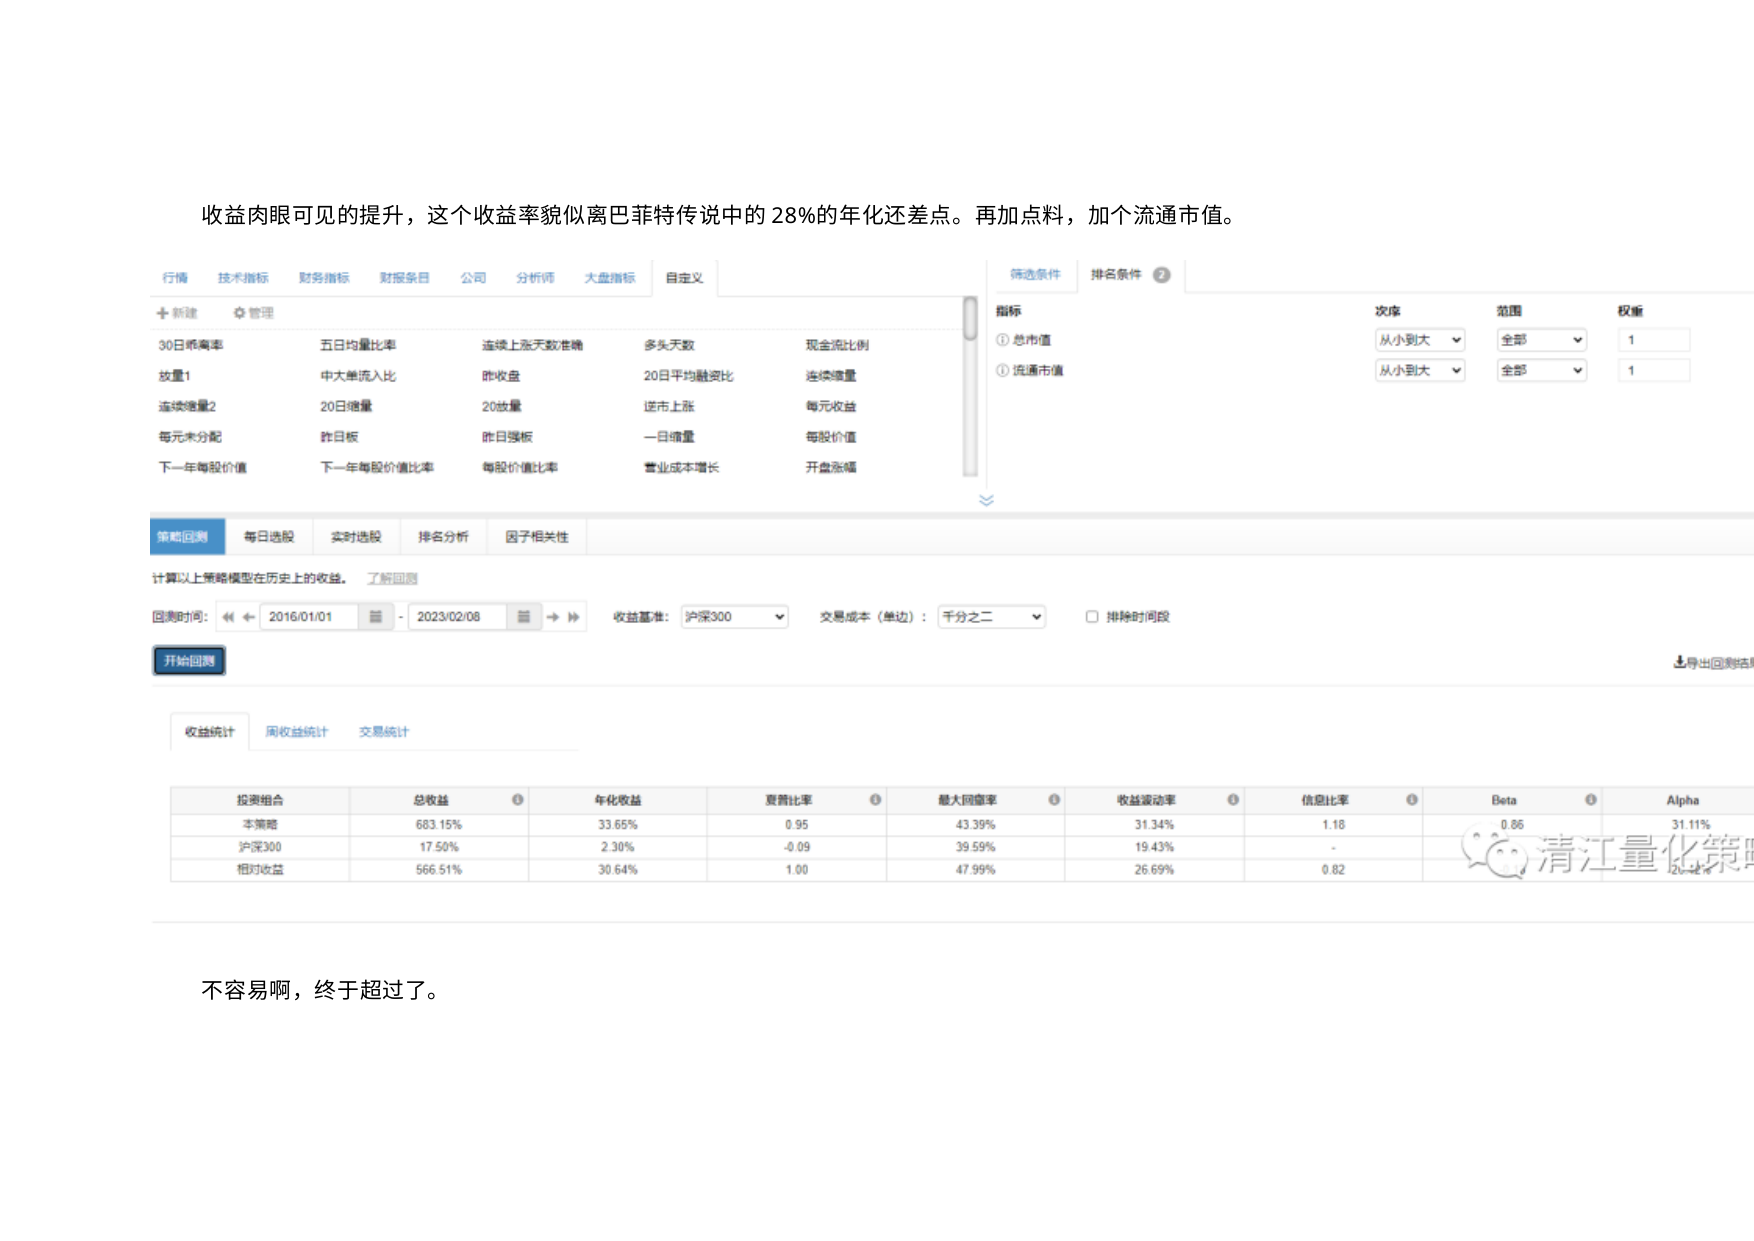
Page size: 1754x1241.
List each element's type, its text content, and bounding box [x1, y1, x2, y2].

text 收益肉眼可见的提升，这个收益率貌似离巴菲特传说中的28%的年化还差点。再加点料，加个流通市值。 [817, 198, 1604, 230]
picture [150, 260, 1754, 928]
text 不容易啊，终于超过了。 [202, 973, 1604, 1005]
